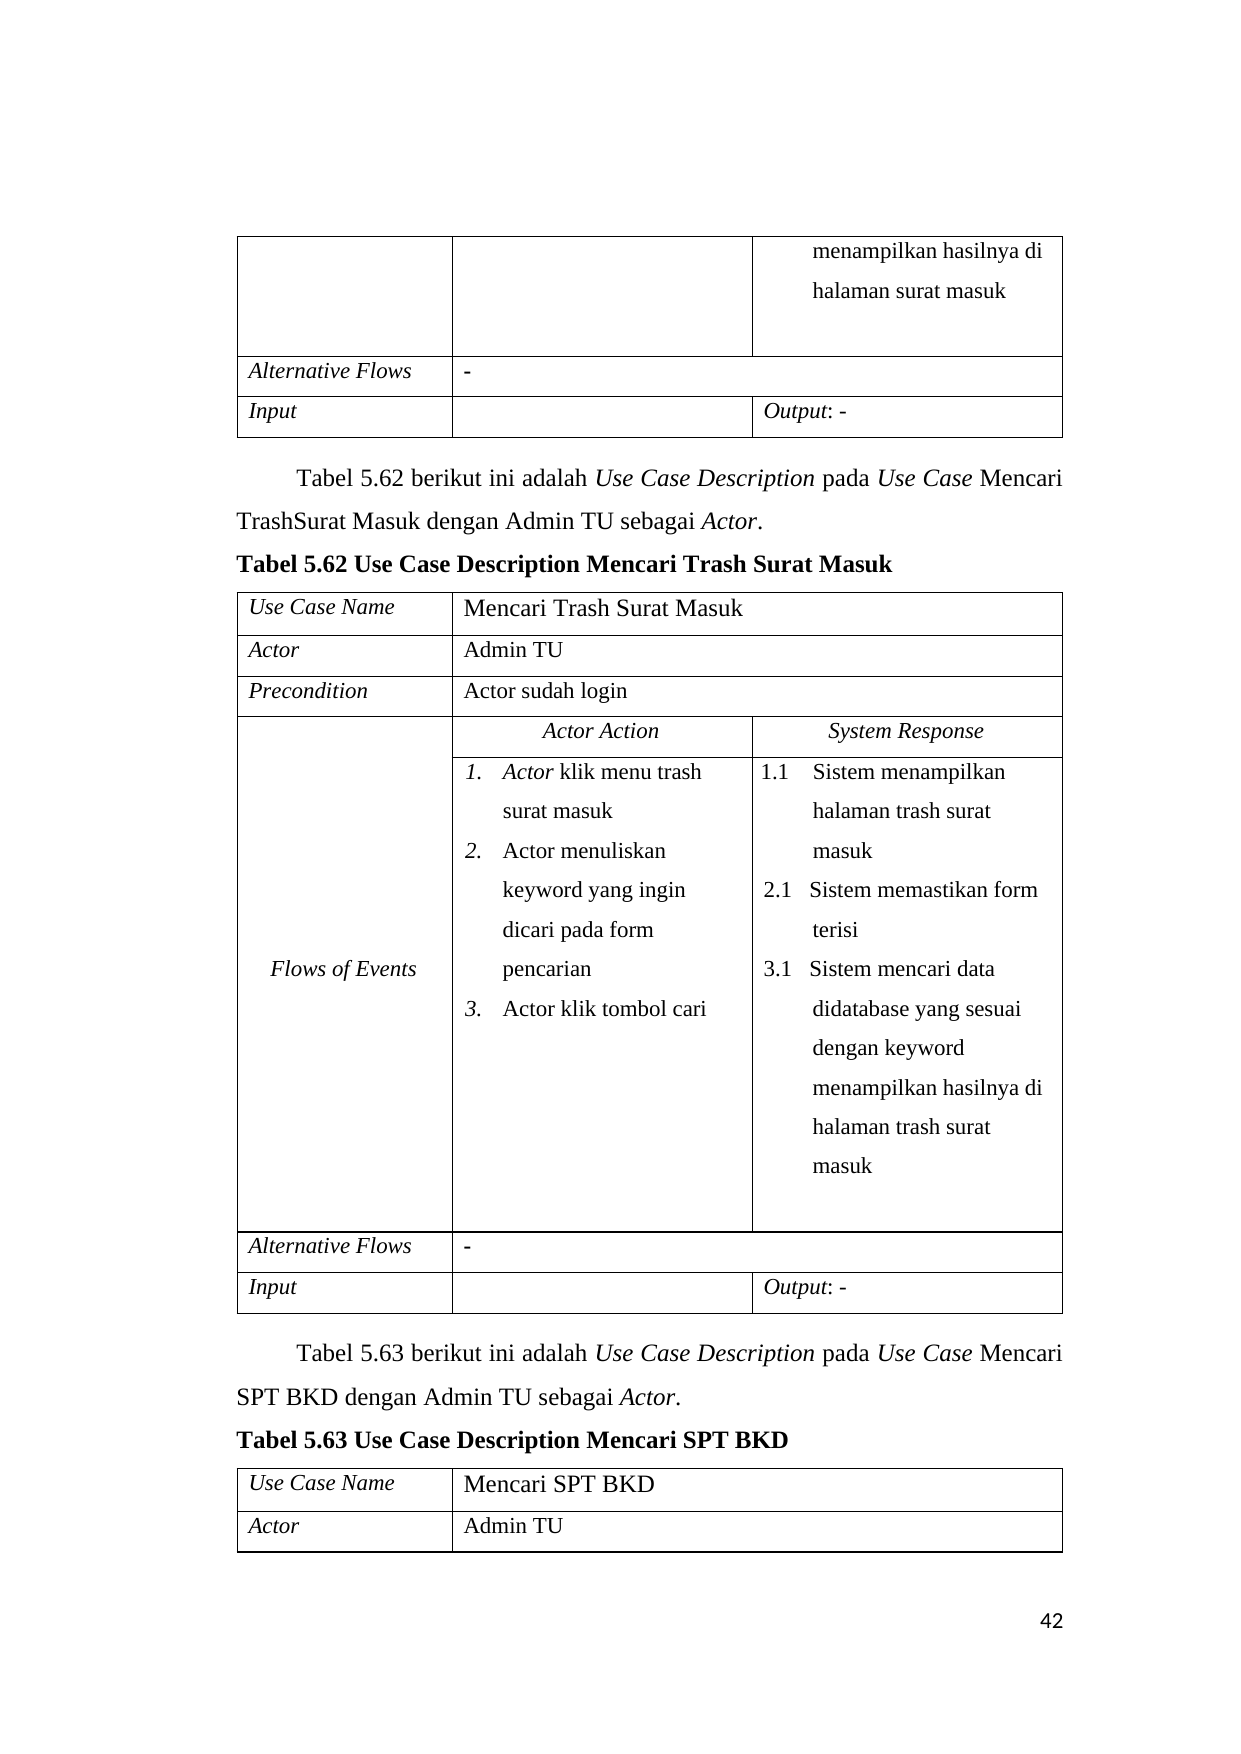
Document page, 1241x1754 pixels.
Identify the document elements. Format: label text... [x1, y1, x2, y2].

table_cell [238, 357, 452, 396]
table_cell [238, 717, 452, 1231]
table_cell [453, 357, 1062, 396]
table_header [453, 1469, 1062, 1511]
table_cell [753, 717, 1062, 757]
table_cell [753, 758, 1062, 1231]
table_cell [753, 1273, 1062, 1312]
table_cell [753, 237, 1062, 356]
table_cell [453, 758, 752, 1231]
text Tabel 5.63 berikut ini adalah Use Case Description pada Use Case Mencari SPT BKD dengan Admin TU sebagai Actor. [236, 1338, 1063, 1410]
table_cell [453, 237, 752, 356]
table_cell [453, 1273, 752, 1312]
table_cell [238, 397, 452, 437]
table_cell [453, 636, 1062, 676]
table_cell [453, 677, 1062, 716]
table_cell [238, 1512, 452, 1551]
text Tabel 5.62 berikut ini adalah Use Case Description pada Use Case Mencari TrashSurat Masuk dengan Admin TU sebagai Actor. [236, 463, 1063, 535]
text Tabel 5.63 Use Case Description Mencari SPT BKD [236, 1425, 1063, 1453]
text Tabel 5.62 Use Case Description Mencari Trash Surat Masuk [236, 549, 1063, 578]
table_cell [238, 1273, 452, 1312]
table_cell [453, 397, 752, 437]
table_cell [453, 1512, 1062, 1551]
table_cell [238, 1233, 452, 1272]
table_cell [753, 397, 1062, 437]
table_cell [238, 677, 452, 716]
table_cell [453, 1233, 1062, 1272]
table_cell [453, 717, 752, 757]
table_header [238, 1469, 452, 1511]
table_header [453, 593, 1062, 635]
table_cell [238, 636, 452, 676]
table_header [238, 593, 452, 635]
